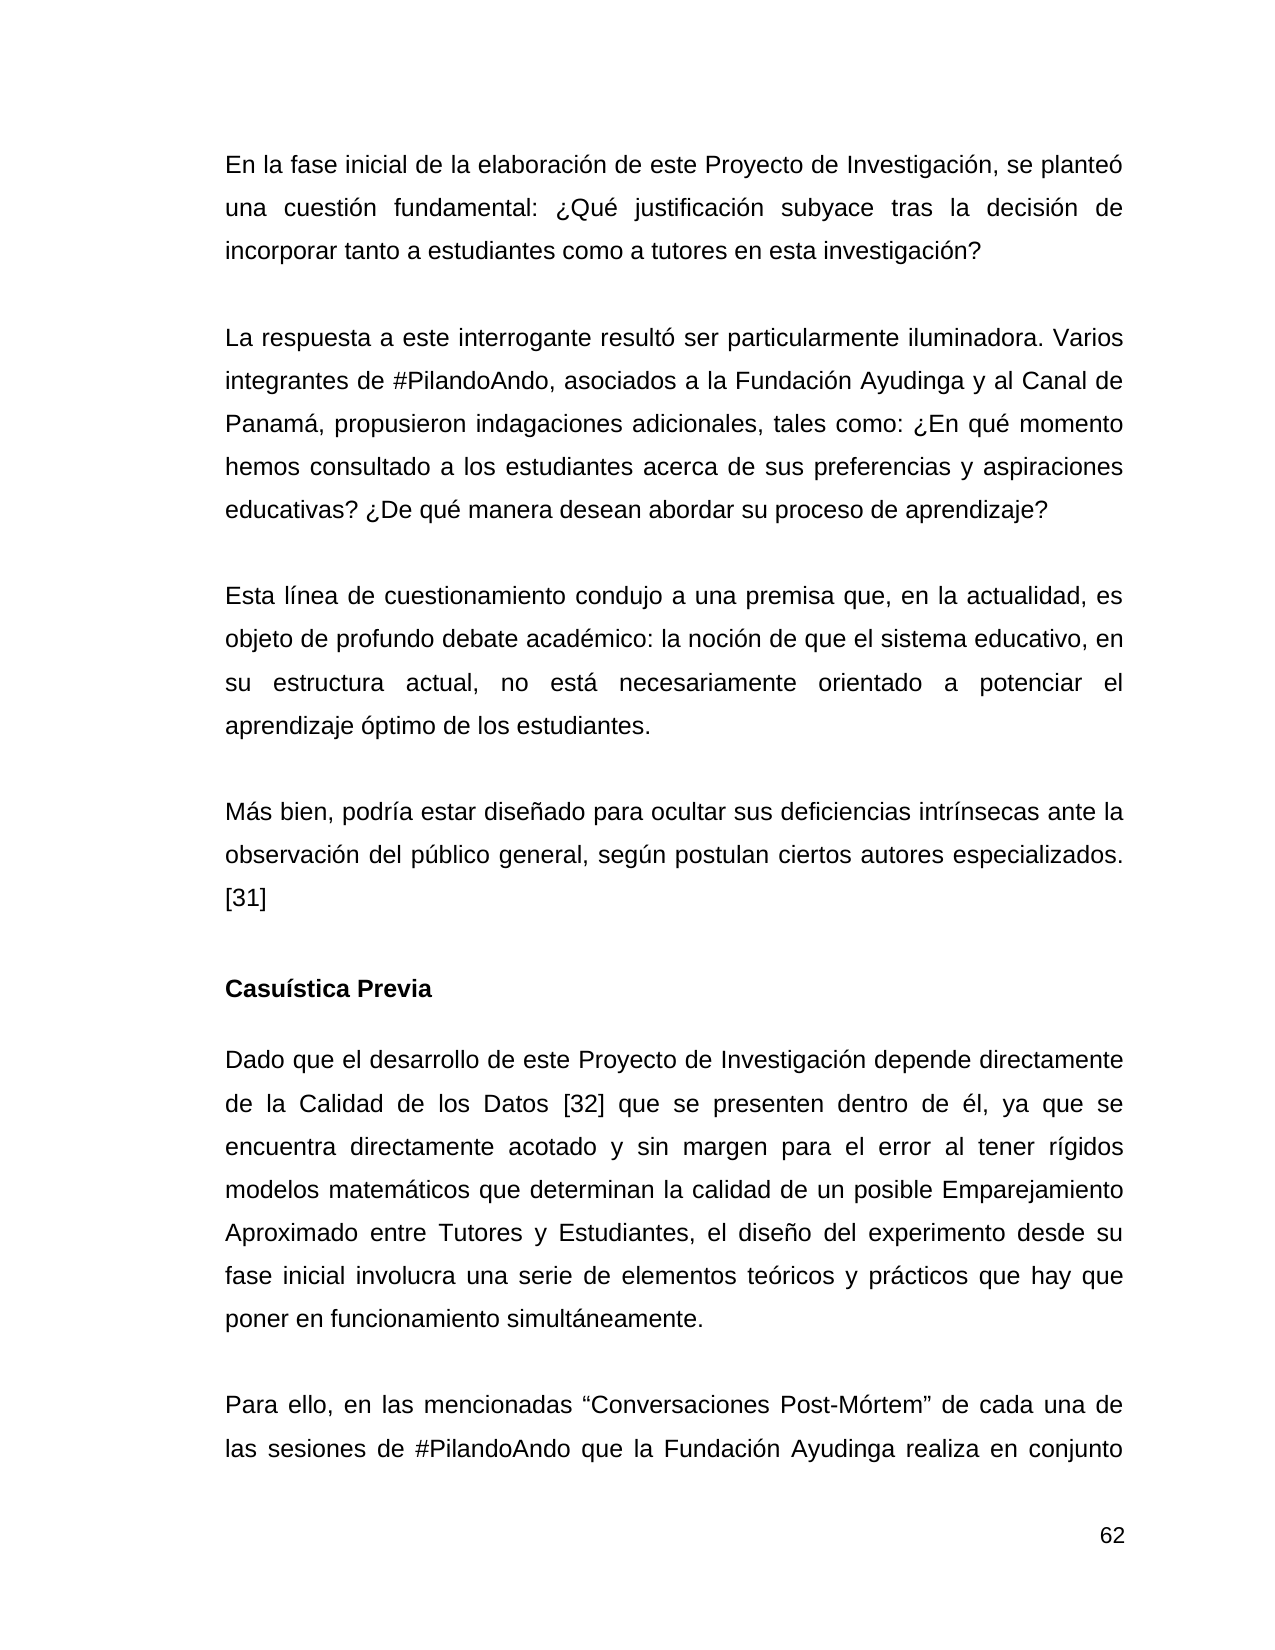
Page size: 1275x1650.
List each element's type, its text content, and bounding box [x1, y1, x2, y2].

text Más bien, podría estar diseñado para ocultar sus deficiencias intrínsecas ante la observación del público general, según postulan ciertos autores especializados. [225, 797, 1125, 912]
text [225, 1390, 1125, 1462]
subtitle Casuística Previa [225, 973, 1125, 1002]
text La respuesta a este interrogante resultó ser particularmente iluminadora. Varios integrantes de #PilandoAndo, asociados a la Fundación Ayudinga y al Canal de Panamá, propusieron indagaciones adicionales, tales como: ¿En qué momento hemos consultado a los estudiantes acerca de sus preferencias y aspiraciones educativas? ¿De qué manera desean abordar su proceso de aprendizaje? [225, 322, 1125, 524]
text En la fase inicial de la elaboración de este Proyecto de Investigación, se planteó una cuestión fundamental: ¿Qué justificación subyace tras la decisión de incorporar tanto a estudiantes como a tutores en esta investigación? [225, 150, 1125, 265]
text Esta línea de cuestionamiento condujo a una premisa que, en la actualidad, es objeto de profundo debate académico: la noción de que el sistema educativo, en su estructura actual, no está necesariamente orientado a potenciar el aprendizaje óptimo de los estudiantes. [225, 581, 1125, 739]
text Dado que el desarrollo de este Proyecto de Investigación depende directamente de la Calidad de los Datos que se presenten dentro de él, ya que se encuentra directamente acotado y sin margen para el error al tener rígidos modelos matemáticos que determinan la calidad de un posible Emparejamiento Aproximado entre Tutores y Estudiantes, el diseño del experimento desde su fase inicial involucra una serie de elementos teóricos y prácticos que hay que poner en funcionamiento simultáneamente. [225, 1045, 1125, 1333]
